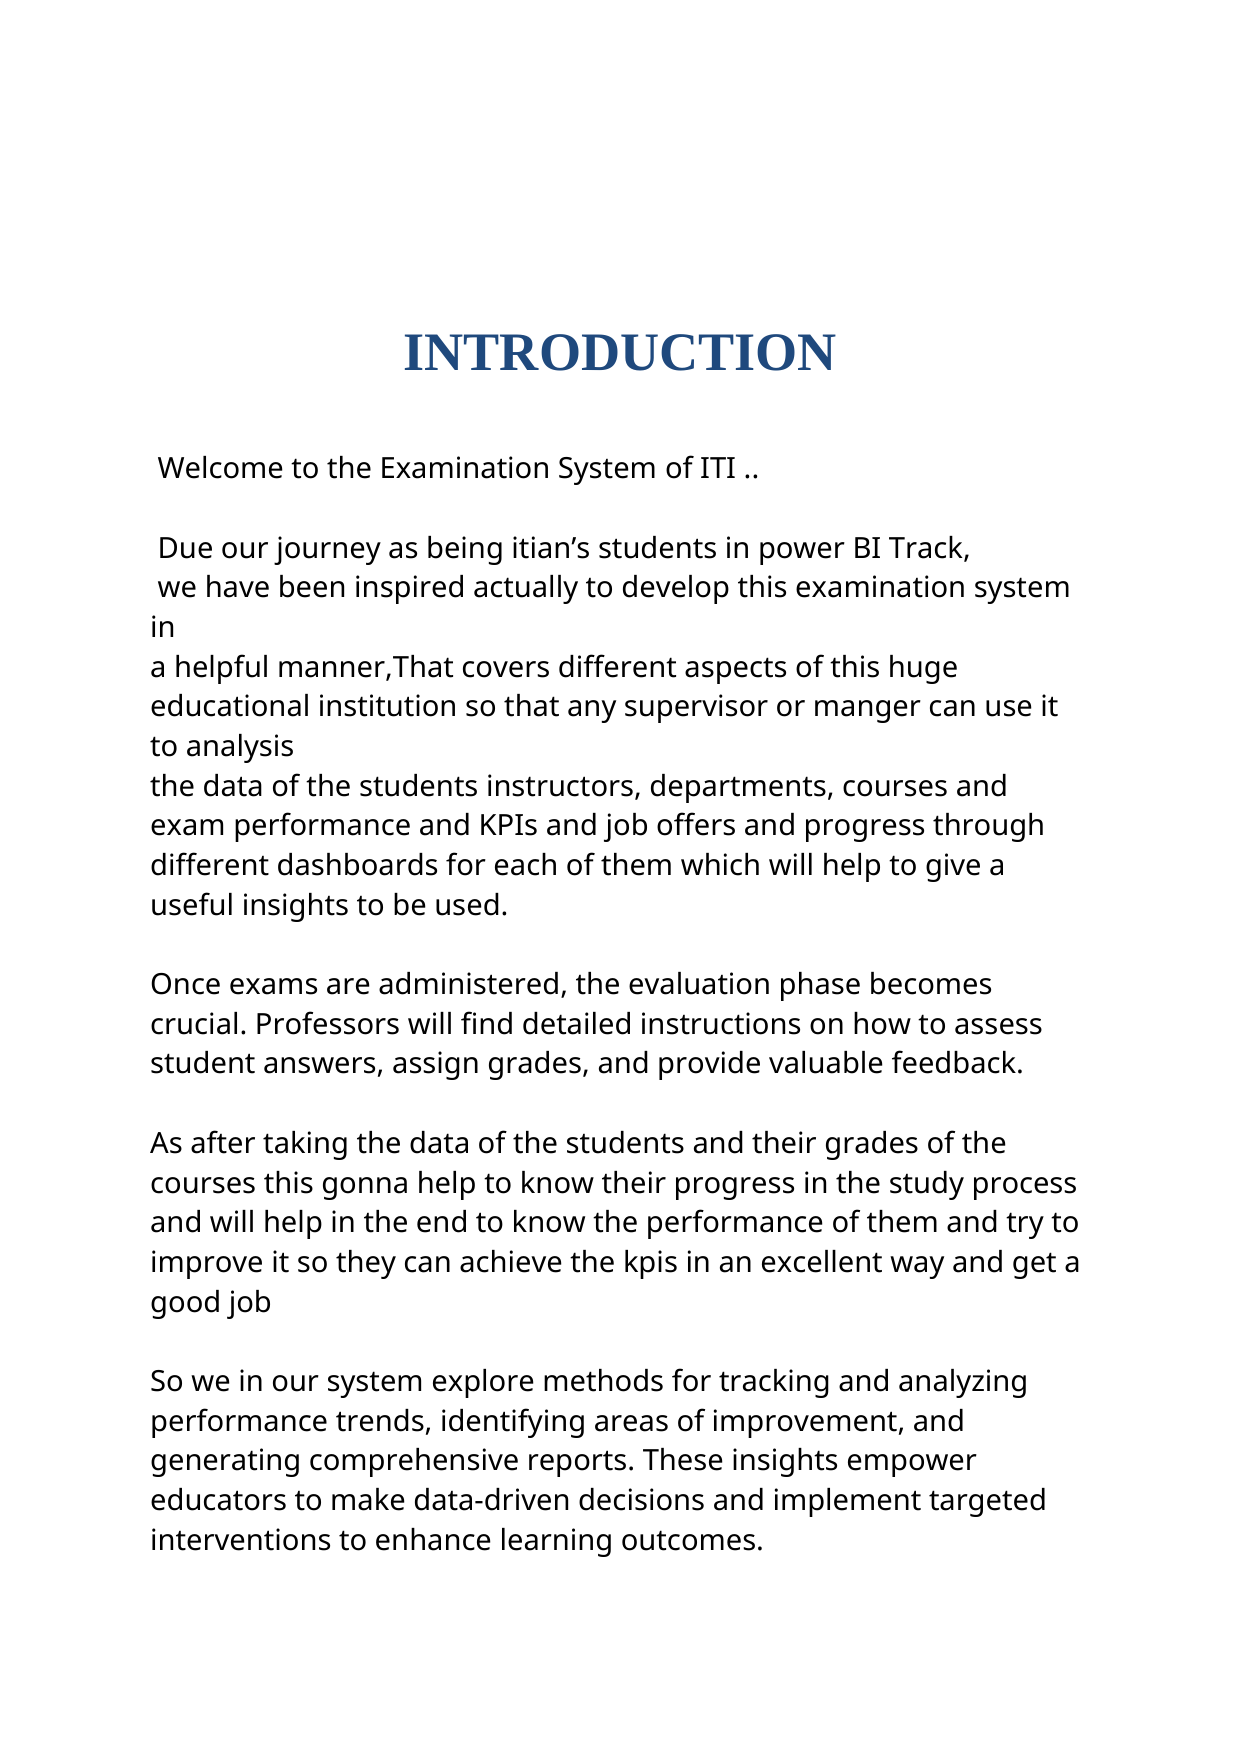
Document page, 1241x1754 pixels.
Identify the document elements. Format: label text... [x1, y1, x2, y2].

text we have been inspired actually to develop this examination system in a helpful manner,That covers different aspects of this huge educational institution so that any supervisor or manger can use it to analysis [150, 567, 1090, 765]
text Once exams are administered, the evaluation phase becomes crucial. Professors will find detailed instructions on how to assess student answers, assign grades, and provide valuable feedback. [150, 963, 1090, 1082]
text As after taking the data of the students and their grades of the courses this gonna help to know their progress in the study process and will help in the end to know the performance of them and try to improve it so they can achieve the kpis in an excellent way and get a good job [150, 1122, 1090, 1321]
text the data of the students instructors, departments, courses and exam performance and KPIs and job offers and progress through different dashboards for each of them which will help to give a useful insights to be used. [150, 765, 1090, 924]
text Due our journey as being itian’s students in power BI Track, [150, 527, 1090, 567]
text Welcome to the Examination System of ITI .. [150, 447, 1090, 487]
text So we in our system explore methods for tracking and analyzing performance trends, identifying areas of improvement, and generating comprehensive reports. These insights empower educators to make data-driven decisions and implement targeted interventions to enhance learning outcomes. [150, 1360, 1090, 1559]
subtitle INTRODUCTION [150, 319, 1090, 382]
